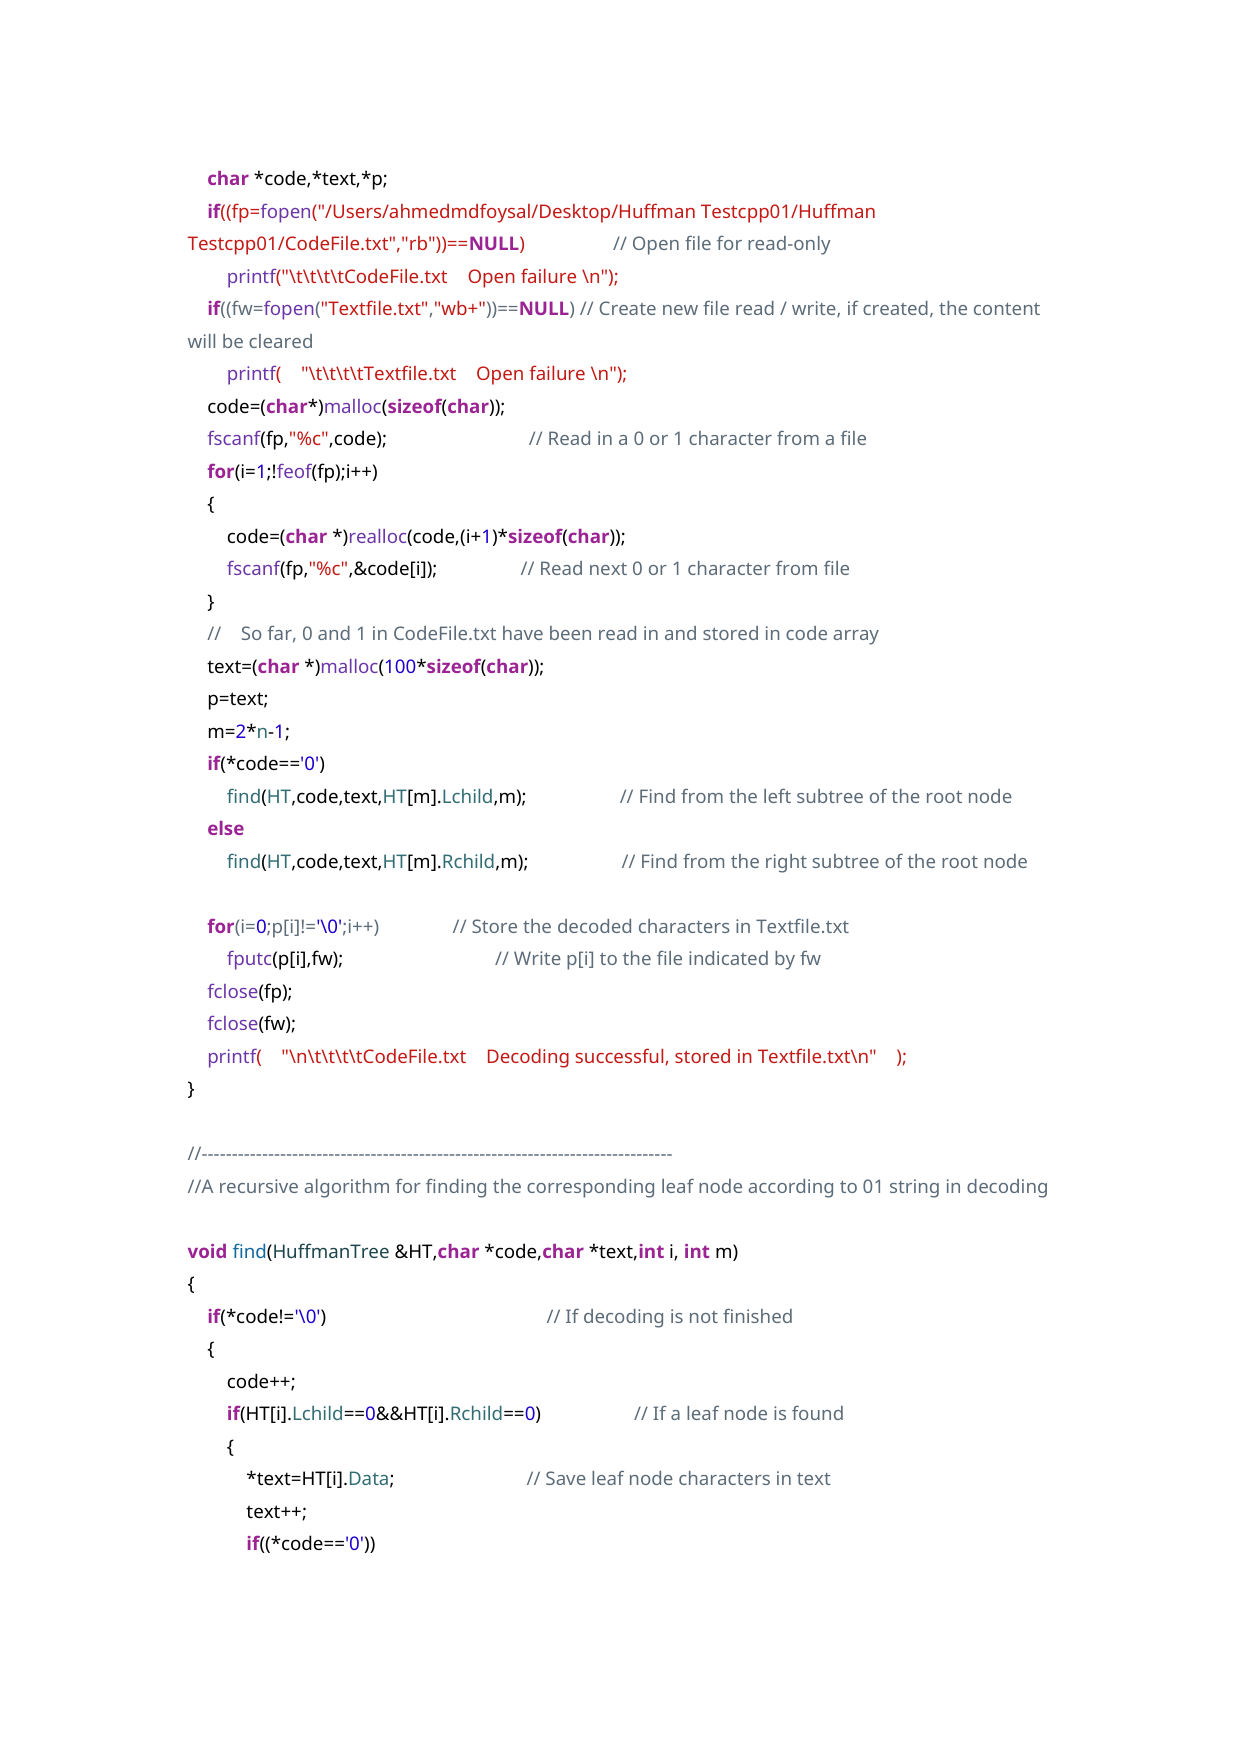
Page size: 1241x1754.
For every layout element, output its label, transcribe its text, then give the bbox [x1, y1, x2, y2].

text code++; [187, 1364, 1053, 1397]
text if(*code=='0') [187, 747, 1053, 779]
text fclose(fw); [187, 1007, 1053, 1039]
text for(i=1;!feof(fp);i++) [187, 454, 1053, 487]
text else [187, 812, 1053, 844]
text if((fw=fopen("Textfile.txt","wb+"))==NULL) // Create new file read / write, if created, the content will be cleared [187, 292, 1053, 357]
text void find(HuffmanTree &HT,char *code,char *text,int i, int m) [187, 1234, 1053, 1267]
text m=2*n-1; [187, 714, 1053, 747]
text printf("\t\t\t\tCodeFile.txt Open failure \n"); [187, 259, 1053, 292]
text fputc(p[i],fw); // Write p[i] to the file indicated by fw [187, 942, 1053, 974]
text //A recursive algorithm for finding the corresponding leaf node according to 01 string in decoding [187, 1169, 1053, 1202]
text code=(char *)realloc(code,(i+1)*sizeof(char)); [187, 519, 1053, 552]
text char *code,*text,*p; [187, 162, 1053, 194]
text { [187, 1267, 1053, 1299]
text p=text; [187, 682, 1053, 714]
text find(HT,code,text,HT[m].Lchild,m); // Find from the left subtree of the root node [187, 779, 1053, 812]
text fscanf(fp,"%c",&code[i]); // Read next 0 or 1 character from file [187, 552, 1053, 584]
text printf( "\t\t\t\tTextfile.txt Open failure \n"); [187, 357, 1053, 389]
text printf( "\n\t\t\t\tCodeFile.txt Decoding successful, stored in Textfile.txt\n" ); [187, 1039, 1053, 1072]
text fclose(fp); [187, 974, 1053, 1007]
text //------------------------------------------------------------------------------ [187, 1137, 1053, 1169]
text *text=HT[i].Data; // Save leaf node characters in text [187, 1462, 1053, 1494]
text code=(char*)malloc(sizeof(char)); [187, 389, 1053, 422]
text { [187, 1332, 1053, 1364]
text text=(char *)malloc(100*sizeof(char)); [187, 649, 1053, 682]
text if(*code!='\0') // If decoding is not finished [187, 1299, 1053, 1332]
text { [187, 1429, 1053, 1462]
text if(HT[i].Lchild==0&&HT[i].Rchild==0) // If a leaf node is found [187, 1397, 1053, 1429]
text for(i=0;p[i]!='\0';i++) // Store the decoded characters in Textfile.txt [187, 909, 1053, 942]
text if((fp=fopen("/Users/ahmedmdfoysal/Desktop/Huffman Testcpp01/Huffman Testcpp01/CodeFile.txt","rb"))==NULL) // Open file for read-only [187, 194, 1053, 259]
text } [187, 1072, 1053, 1104]
text text++; [187, 1494, 1053, 1527]
text // So far, 0 and 1 in CodeFile.txt have been read in and stored in code array [187, 617, 1053, 649]
text find(HT,code,text,HT[m].Rchild,m); // Find from the right subtree of the root node [187, 844, 1053, 877]
text if((*code=='0')) [187, 1527, 1053, 1559]
text fscanf(fp,"%c",code); // Read in a 0 or 1 character from a file [187, 422, 1053, 454]
text } [187, 584, 1053, 617]
text { [187, 487, 1053, 519]
